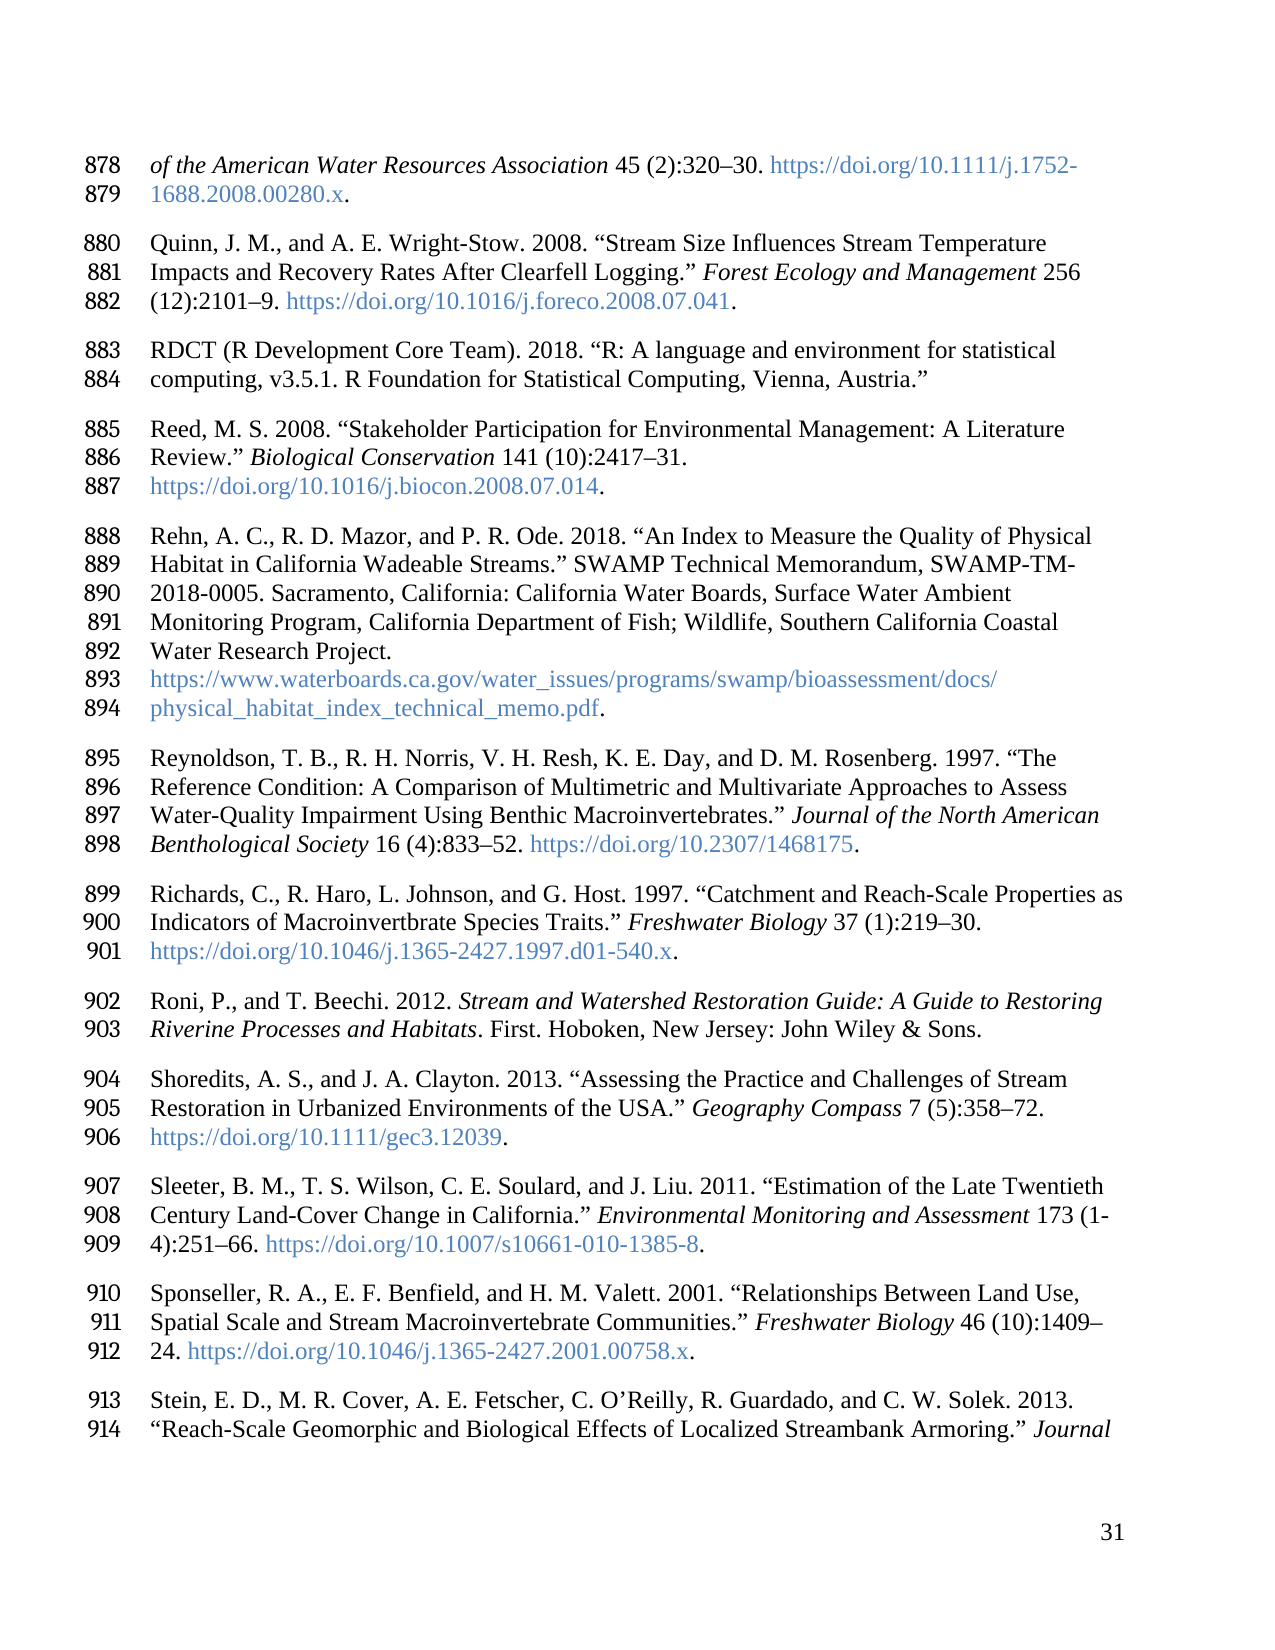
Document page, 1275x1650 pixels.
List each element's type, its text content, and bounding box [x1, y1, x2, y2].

text Quinn, J. M., and A. E. Wright-Stow. 2008. “Stream Size Influences Stream Temperature Impacts and Recovery Rates After Clearfell Logging.” Forest Ecology and Management 256 (12):2101–9. https://doi.org/10.1016/j.foreco.2008.07.041. [150, 228, 1125, 314]
text Rehn, A. C., R. D. Mazor, and P. R. Ode. 2018. “An Index to Measure the Quality of Physical Habitat in California Wadeable Streams.” SWAMP Technical Memorandum, SWAMP-TM-2018-0005. Sacramento, California: California Water Boards, Surface Water Ambient Monitoring Program, California Department of Fish; Wildlife, Southern California Coastal Water Research Project. https://www.waterboards.ca.gov/water_issues/programs/swamp/bioassessment/docs/physical_habitat_index_technical_memo.pdf. [150, 521, 1125, 722]
text Sleeter, B. M., T. S. Wilson, C. E. Soulard, and J. Liu. 2011. “Estimation of the Late Twentieth Century Land-Cover Change in California.” Environmental Monitoring and Assessment 173 (1-4):251–66. https://doi.org/10.1007/s10661-010-1385-8. [150, 1171, 1125, 1257]
text Sponseller, R. A., E. F. Benfield, and H. M. Valett. 2001. “Relationships Between Land Use, Spatial Scale and Stream Macroinvertebrate Communities.” Freshwater Biology 46 (10):1409–24. https://doi.org/10.1046/j.1365-2427.2001.00758.x. [150, 1278, 1125, 1364]
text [150, 150, 1125, 207]
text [150, 1385, 1125, 1443]
text Richards, C., R. Haro, L. Johnson, and G. Host. 1997. “Catchment and Reach-Scale Properties as Indicators of Macroinvertbrate Species Traits.” Freshwater Biology 37 (1):219–30. https://doi.org/10.1046/j.1365-2427.1997.d01-540.x. [150, 879, 1125, 965]
text RDCT (R Development Core Team). 2018. “R: A language and environment for statistical computing, v3.5.1. R Foundation for Statistical Computing, Vienna, Austria.” [150, 335, 1125, 393]
text Shoredits, A. S., and J. A. Clayton. 2013. “Assessing the Practice and Challenges of Stream Restoration in Urbanized Environments of the USA.” Geography Compass 7 (5):358–72. https://doi.org/10.1111/gec3.12039. [150, 1064, 1125, 1150]
text Reed, M. S. 2008. “Stakeholder Participation for Environmental Management: A Literature Review.” Biological Conservation 141 (10):2417–31. https://doi.org/10.1016/j.biocon.2008.07.014. [150, 414, 1125, 500]
text Roni, P., and T. Beechi. 2012. Stream and Watershed Restoration Guide: A Guide to Restoring Riverine Processes and Habitats. First. Hoboken, New Jersey: John Wiley & Sons. [150, 986, 1125, 1043]
text Reynoldson, T. B., R. H. Norris, V. H. Resh, K. E. Day, and D. M. Rosenberg. 1997. “The Reference Condition: A Comparison of Multimetric and Multivariate Approaches to Assess Water-Quality Impairment Using Benthic Macroinvertebrates.” Journal of the North American Benthological Society 16 (4):833–52. https://doi.org/10.2307/1468175. [150, 743, 1125, 858]
